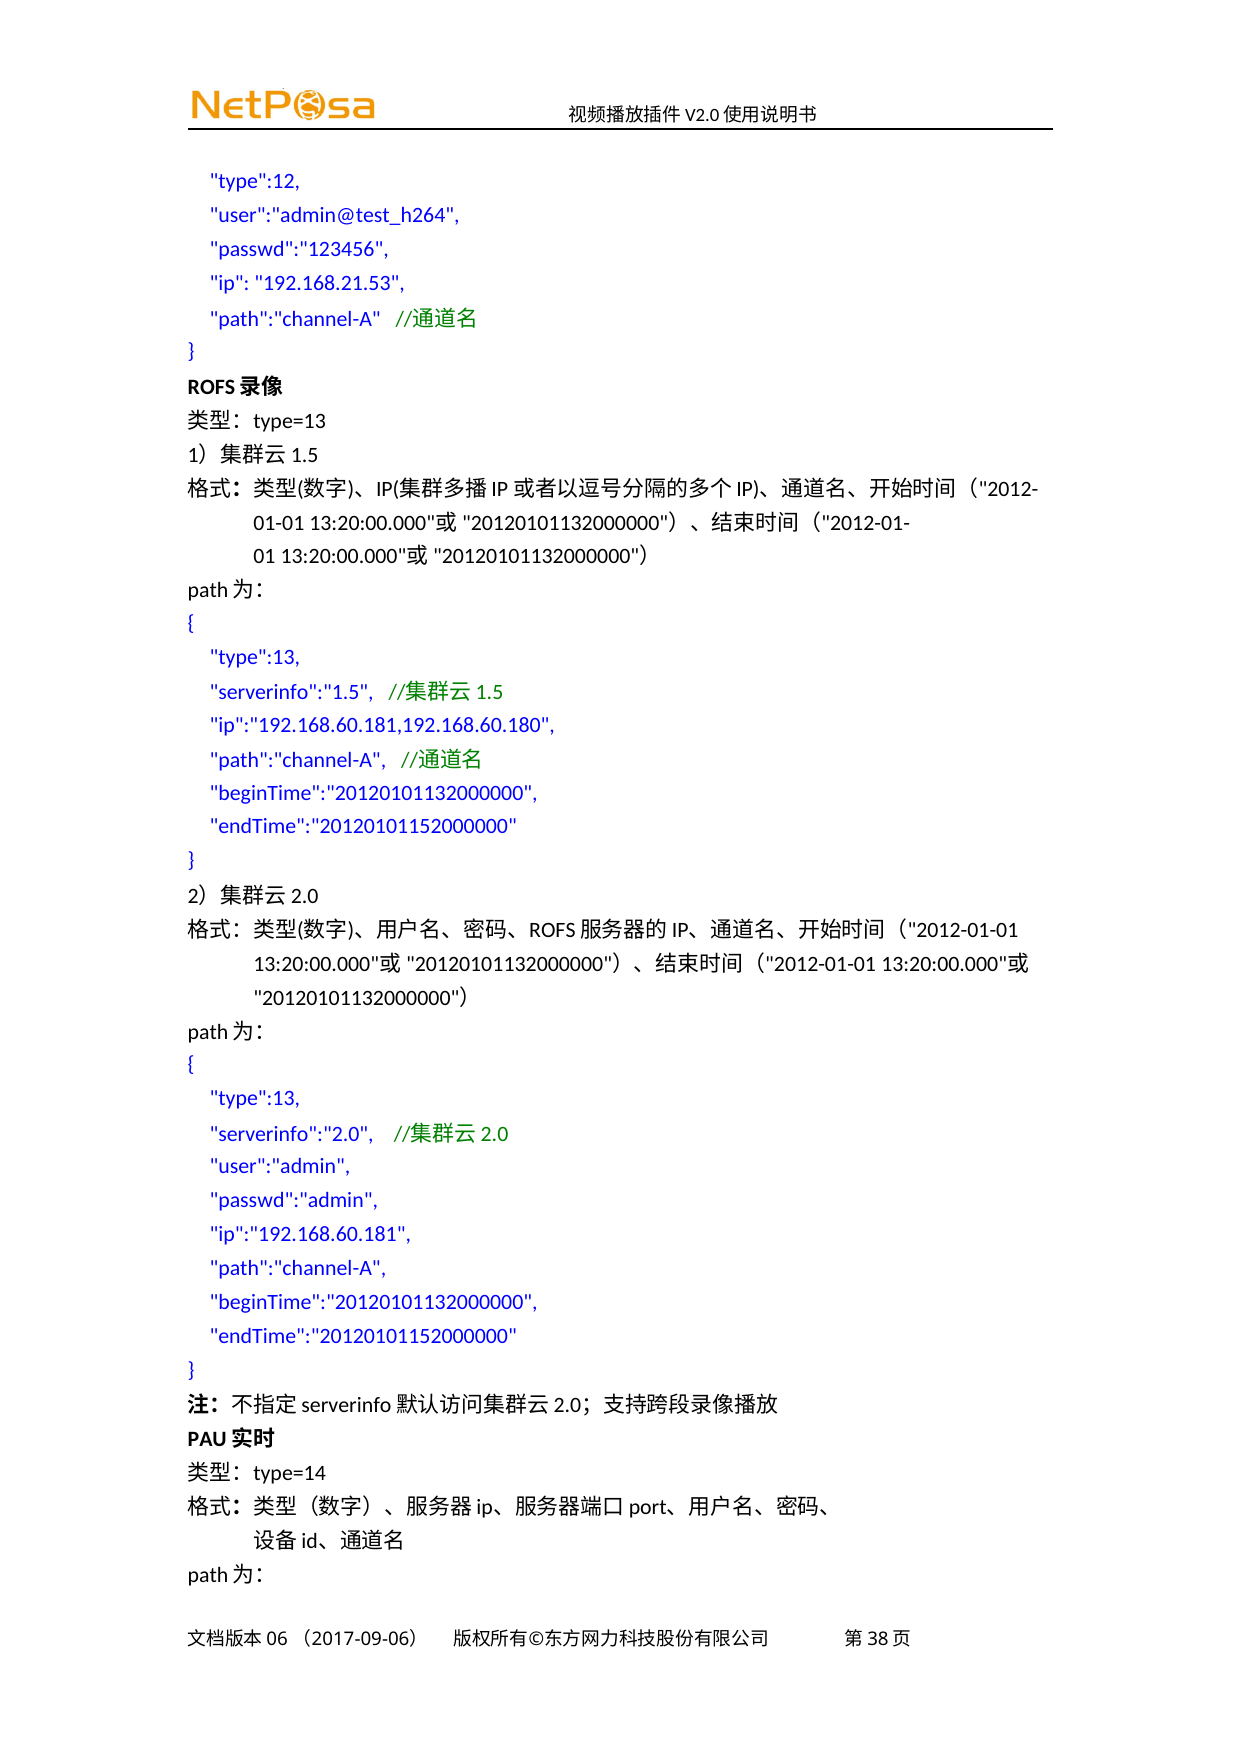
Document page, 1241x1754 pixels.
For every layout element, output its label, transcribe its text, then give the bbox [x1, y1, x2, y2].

text } [187, 843, 1053, 877]
text "path":"channel-A" //通道名 [209, 300, 1053, 334]
text 格式：类型(数字)、IP(集群多播IP 或者以逗号分隔的多个IP)、通道名、开始时间（"2012-01-01 13:20:00.000"或 "20120101132000000"）、结束时间（"2012-01-01 13:20:00.000"或 "20120101132000000"） [187, 469, 1053, 571]
text PAU实时 [187, 1420, 1053, 1454]
text "passwd":"123456", [209, 232, 1053, 266]
text { [187, 605, 1053, 639]
text "type":13, [209, 1081, 1053, 1115]
text "serverinfo":"2.0", //集群云2.0 [209, 1115, 1053, 1149]
text 注：不指定serverinfo默认访问集群云2.0；支持跨段录像播放 [187, 1386, 1053, 1420]
text "endTime":"20120101152000000" [209, 809, 1053, 843]
text "ip":"192.168.60.181,192.168.60.180", [209, 707, 1053, 741]
text 格式：类型(数字)、用户名、密码、ROFS服务器的IP、通道名、开始时间（"2012-01-01 13:20:00.000"或 "20120101132000000"）、结束时间（"2012-01-01 13:20:00.000"或 "20120101132000000"） [187, 911, 1053, 1013]
text "user":"admin@test_h264", [209, 198, 1053, 232]
text "passwd":"admin", [209, 1183, 1053, 1217]
text "type":13, [209, 639, 1053, 673]
text 设备id、通道名 [187, 1522, 1053, 1556]
text ROFS录像 [187, 368, 1053, 402]
text "path":"channel-A", //通道名 [209, 741, 1053, 775]
text path为： [187, 1556, 1053, 1590]
text "path":"channel-A", [209, 1251, 1053, 1284]
text "type":12, [209, 164, 1053, 198]
text "ip":"192.168.60.181", [209, 1217, 1053, 1251]
text "beginTime":"20120101132000000", [209, 775, 1053, 809]
text path为： [187, 1013, 1053, 1047]
text } [187, 1352, 1053, 1386]
text path为： [187, 571, 1053, 605]
picture [187, 88, 378, 121]
text "beginTime":"20120101132000000", [209, 1284, 1053, 1318]
text "endTime":"20120101152000000" [209, 1318, 1053, 1352]
text 格式：类型（数字）、服务器ip、服务器端口port、用户名、密码、 [187, 1488, 1053, 1522]
text 2）集群云2.0 [187, 877, 1053, 911]
text 1）集群云1.5 [187, 436, 1053, 469]
text "serverinfo":"1.5", //集群云1.5 [209, 673, 1053, 707]
text 类型：type=13 [187, 402, 1053, 436]
text 类型：type=14 [187, 1454, 1053, 1488]
text { [187, 1047, 1053, 1081]
text "user":"admin", [209, 1149, 1053, 1183]
text } [187, 334, 1053, 368]
text "ip": "192.168.21.53", [209, 266, 1053, 300]
